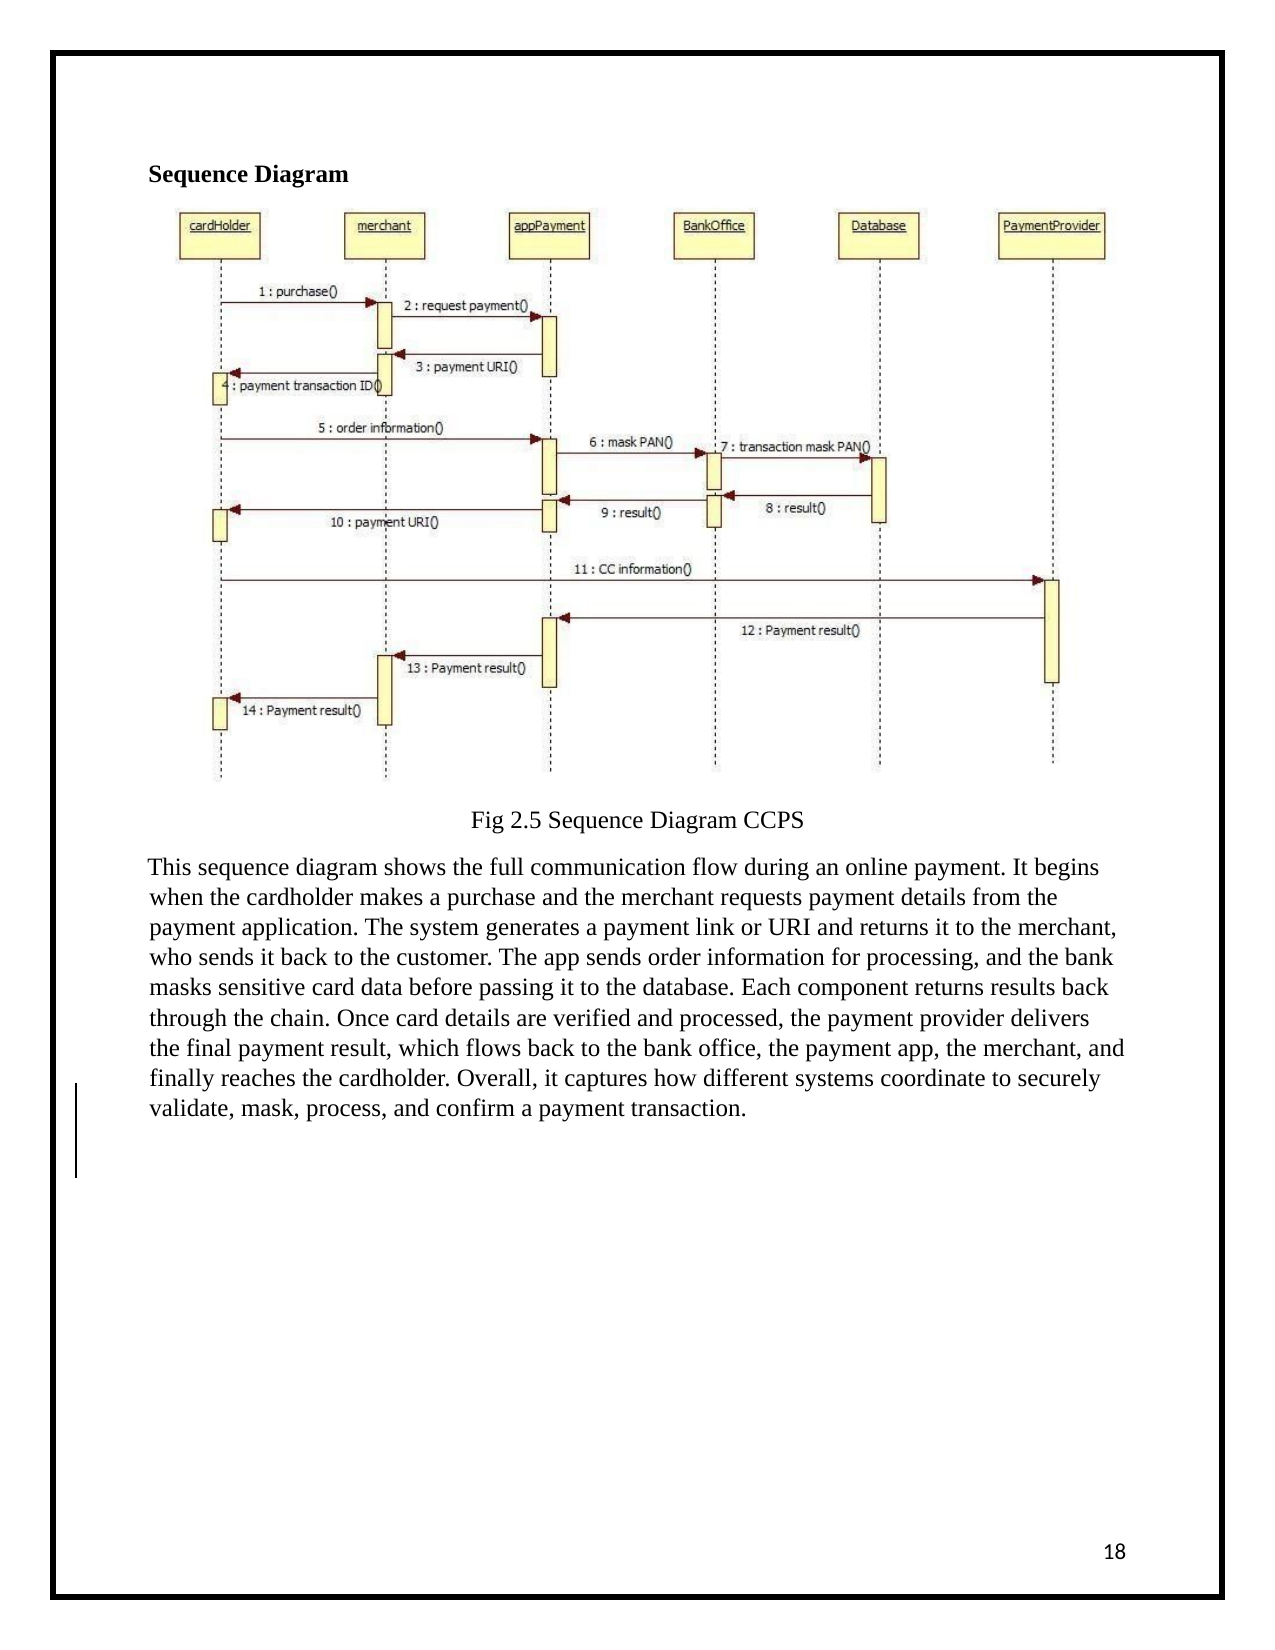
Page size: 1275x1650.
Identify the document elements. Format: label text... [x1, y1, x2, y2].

text This sequence diagram shows the full communication flow during an online payment. It begins when the cardholder makes a purchase and the merchant requests payment details from the payment application. The system generates a payment link or URI and returns it to the merchant, who sends it back to the customer. The app sends order information for processing, and the bank masks sensitive card data before passing it to the database. Each component returns results back through the chain. Once card details are verified and processed, the payment provider delivers the final payment result, which flows back to the bank office, the payment app, the merchant, and finally reaches the cardholder. Overall, it captures how different systems coordinate to securely validate, mask, process, and confirm a payment transaction. [147, 852, 1126, 1122]
subtitle Sequence Diagram [148, 159, 1126, 187]
subtitle Fig 2.5 Sequence Diagram CCPS [240, 805, 1035, 834]
picture [156, 190, 1129, 801]
